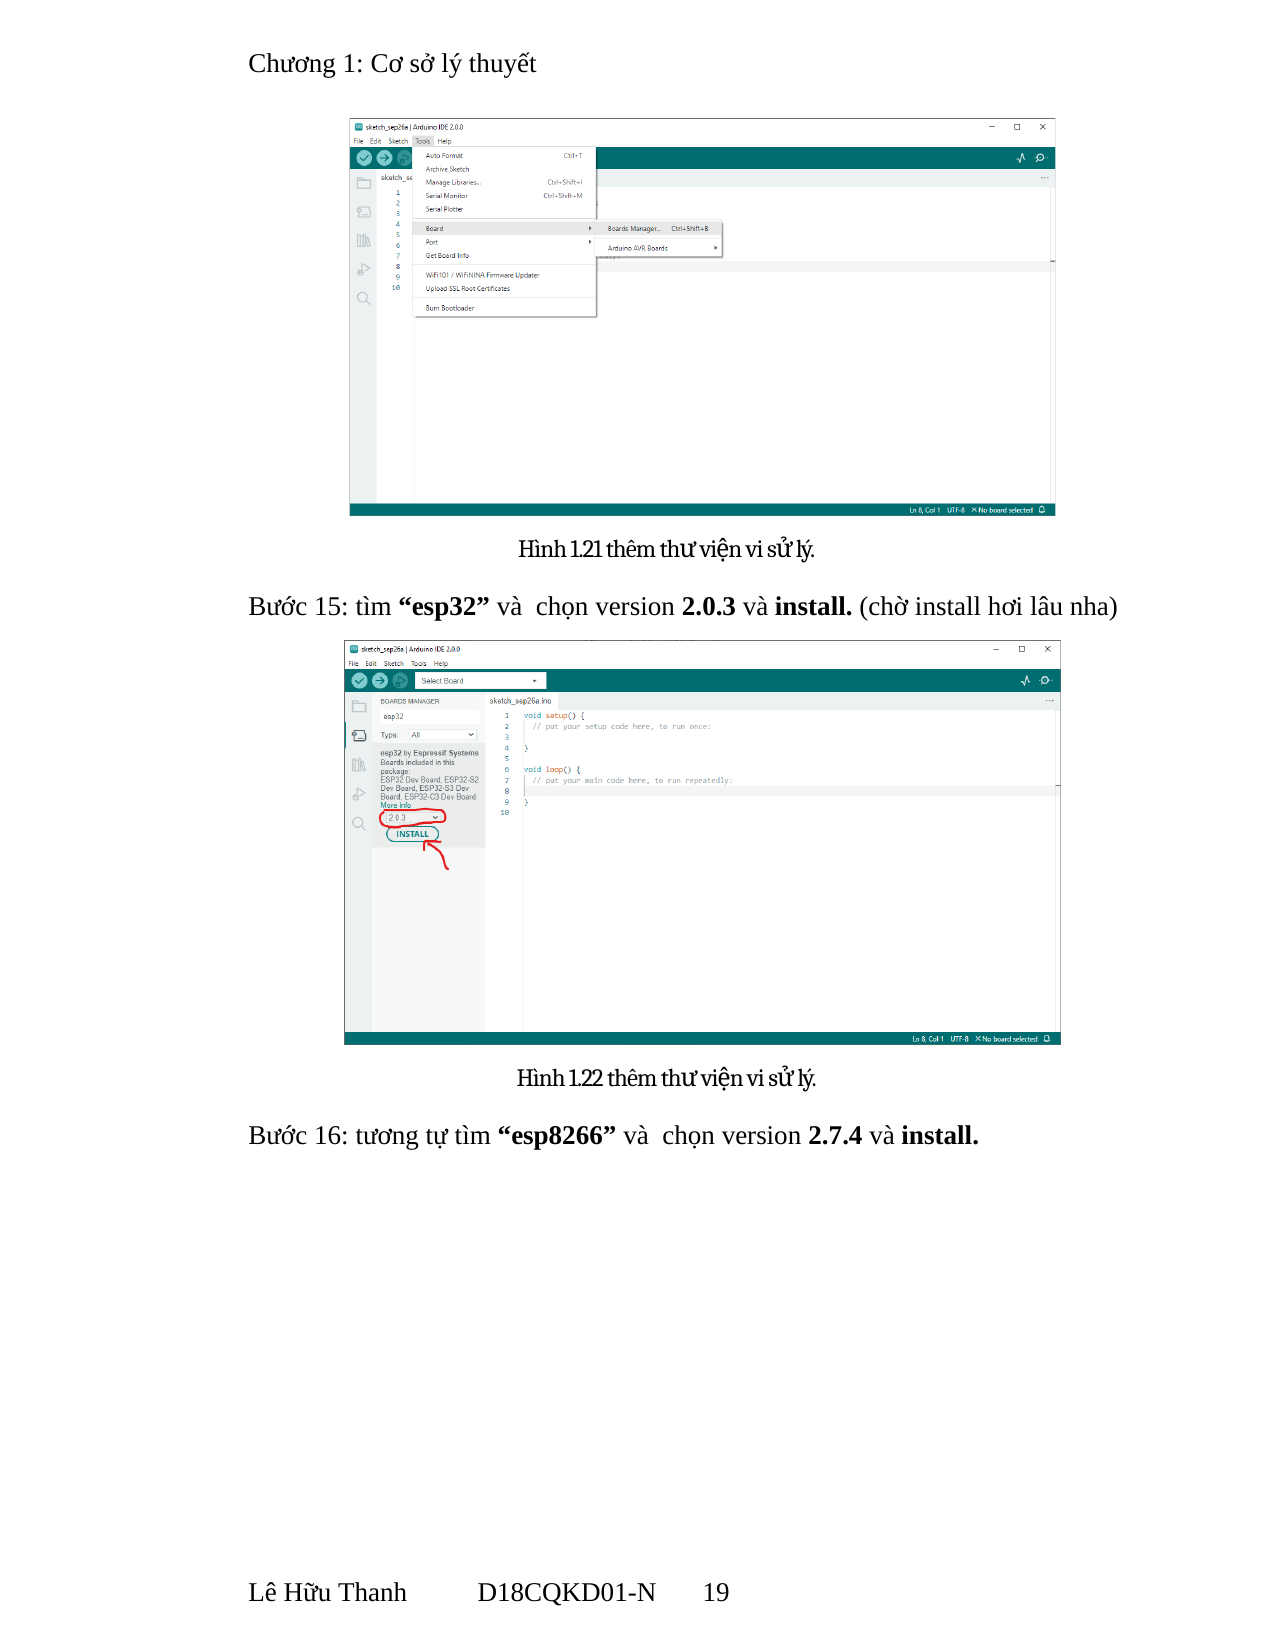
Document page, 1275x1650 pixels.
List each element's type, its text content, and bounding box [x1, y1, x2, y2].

picture [344, 640, 1061, 1045]
title Hình 1.21 thêm thư viện vi sử lý. [177, 535, 1157, 564]
text Bước 15: tìm “esp32” và chọn version 2.0.3 và install. (chờ install hơi lâu nha) [177, 591, 1157, 622]
picture [349, 118, 1056, 516]
text Bước 16: tương tự tìm “esp8266” và chọn version 2.7.4 và install. [177, 1119, 1157, 1150]
title Hình 1.22 thêm thư viện vi sử lý. [177, 1063, 1157, 1092]
